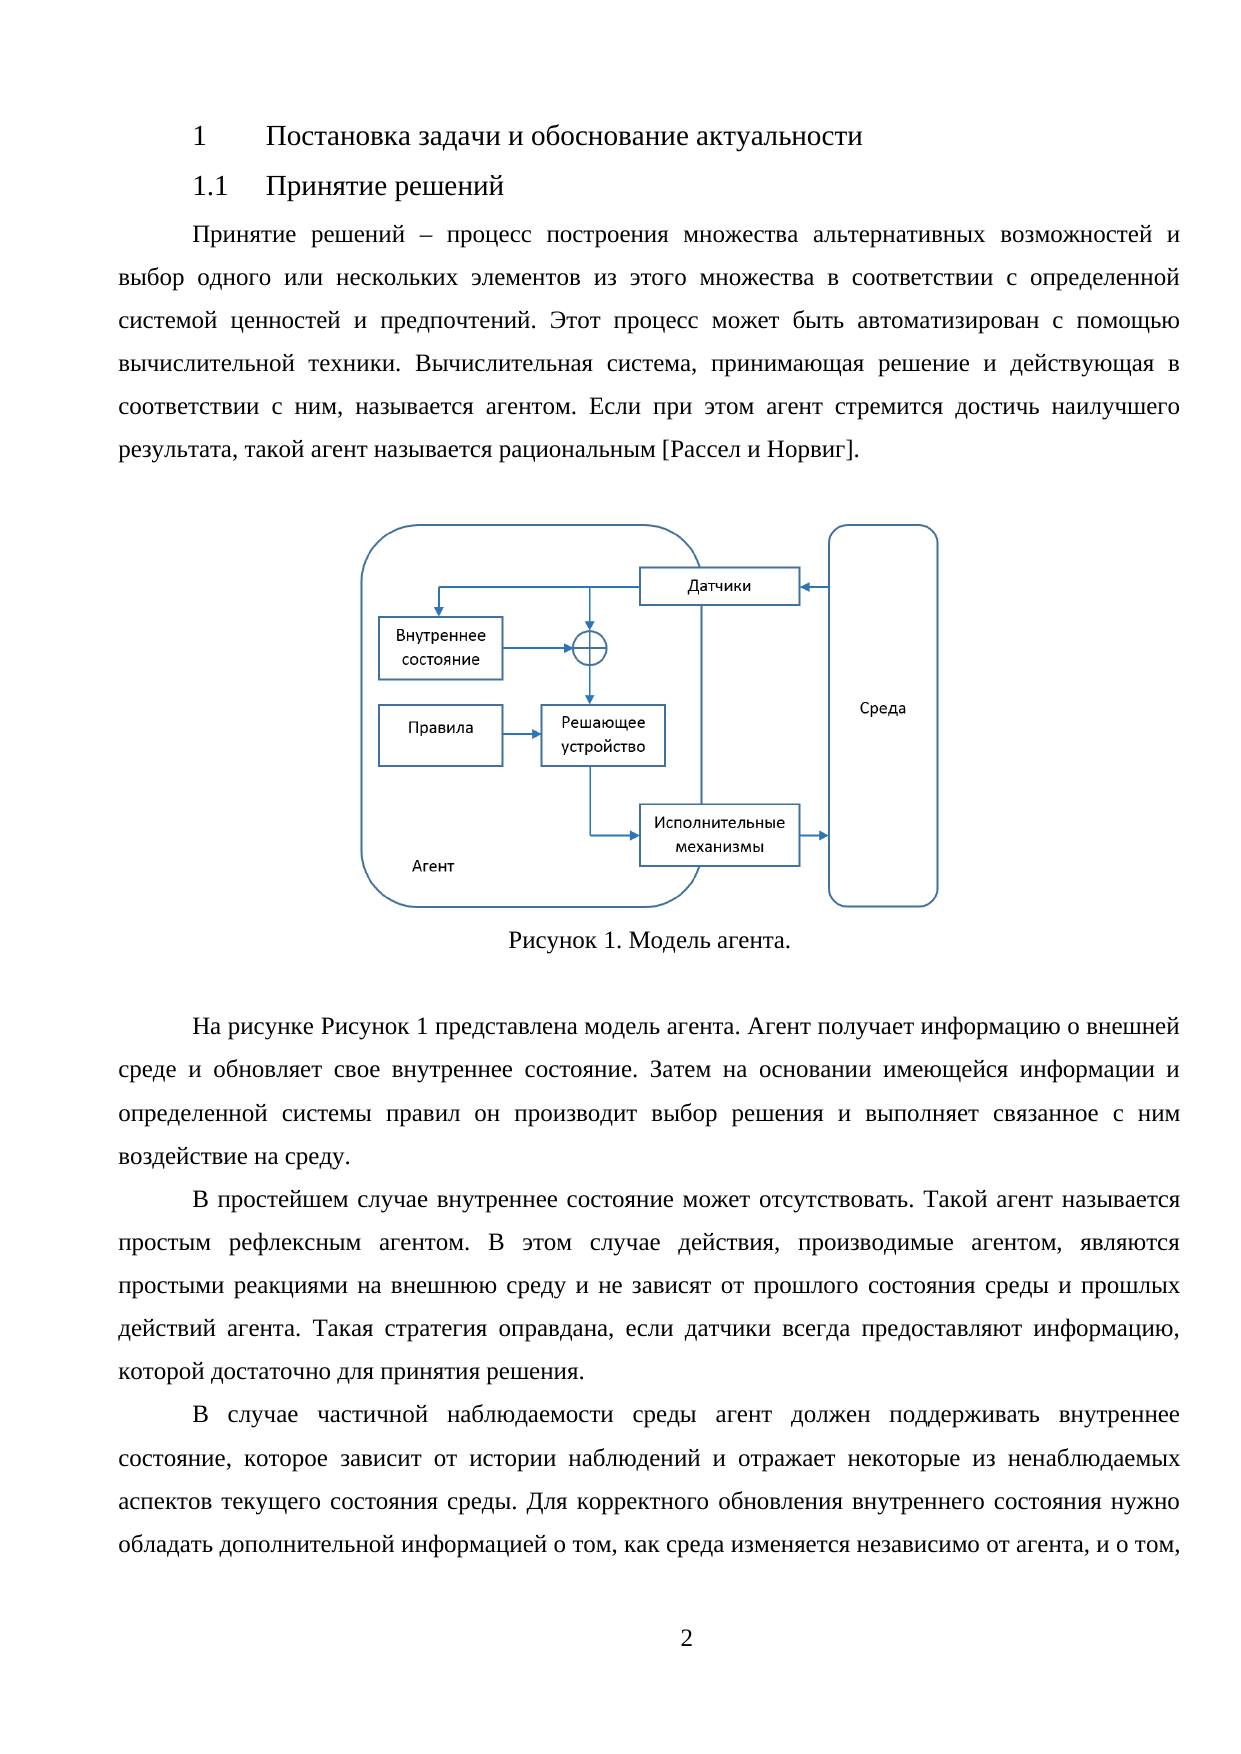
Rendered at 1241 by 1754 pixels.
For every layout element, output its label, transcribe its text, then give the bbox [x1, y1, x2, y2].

subtitle Принятие решений [118, 168, 1181, 202]
picture [357, 520, 942, 911]
text В простейшем случае внутреннее состояние может отсутствовать. Такой агент называется простым рефлексным агентом. В этом случае действия, производимые агентом, являются простыми реакциями на внешнюю среду и не зависят от прошлого состояния среды и прошлых действий агента. Такая стратегия оправдана, если датчики всегда предоставляют информацию, которой достаточно для принятия решения. [118, 1184, 1181, 1385]
text Принятие решений – процесс построения множества альтернативных возможностей и выбор одного или нескольких элементов из этого множества в соответствии с определенной системой ценностей и предпочтений. Этот процесс может быть автоматизирован с помощью вычислительной техники. Вычислительная система, принимающая решение и действующая в соответствии с ним, называется агентом. Если при этом агент стремится достичь наилучшего результата, такой агент называется рациональным [Рассел и Норвиг]. [118, 219, 1181, 463]
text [118, 1399, 1181, 1558]
text На рисунке 1 представлена модель агента. Агент получает информацию о внешней среде и обновляет свое внутреннее состояние. Затем на основании имеющейся информации и определенной системы правил он производит выбор решения и выполняет связанное с ним воздействие на среду. [118, 1011, 1181, 1169]
subtitle Постановка задачи и обоснование актуальности [118, 118, 1181, 152]
